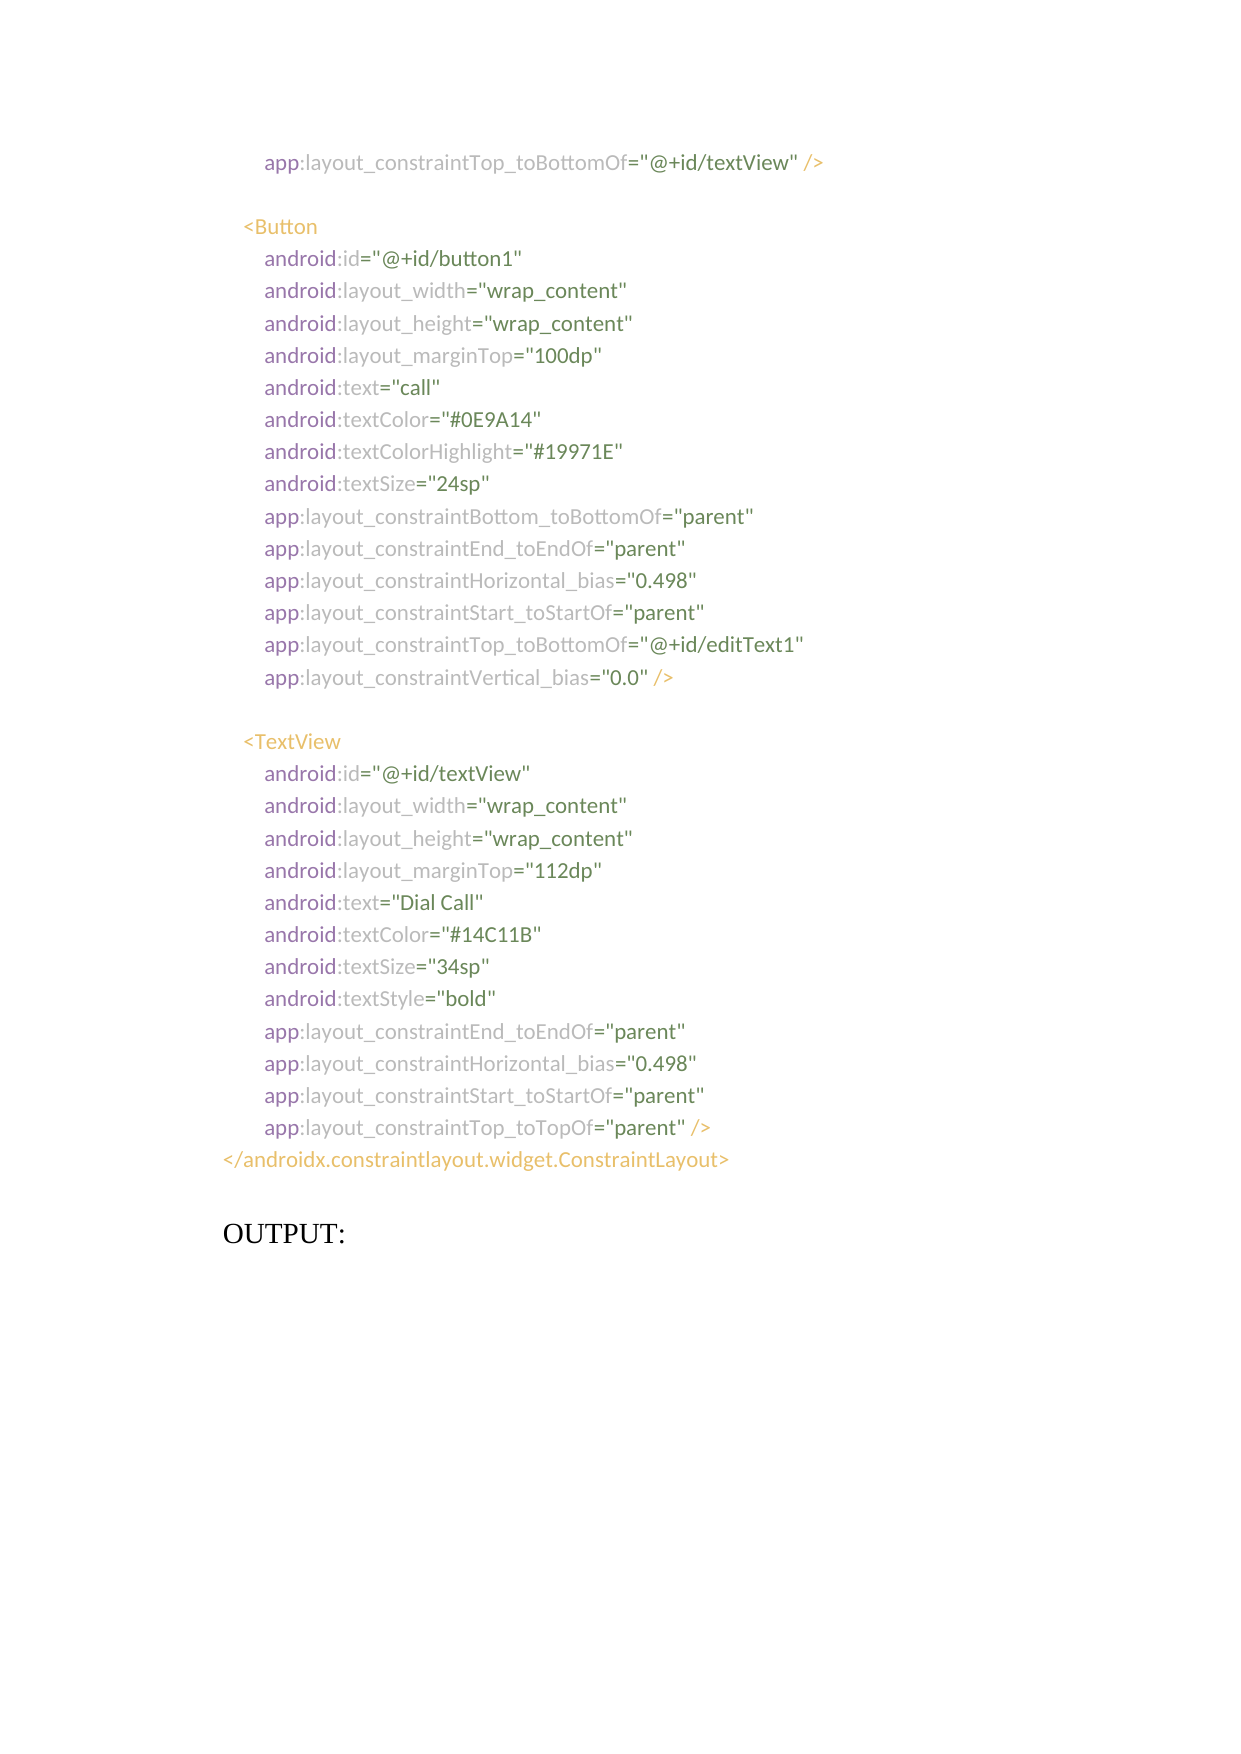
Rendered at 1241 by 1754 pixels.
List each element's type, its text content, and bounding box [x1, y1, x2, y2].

list OUTPUT: [223, 1216, 1092, 1250]
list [223, 148, 1092, 1173]
